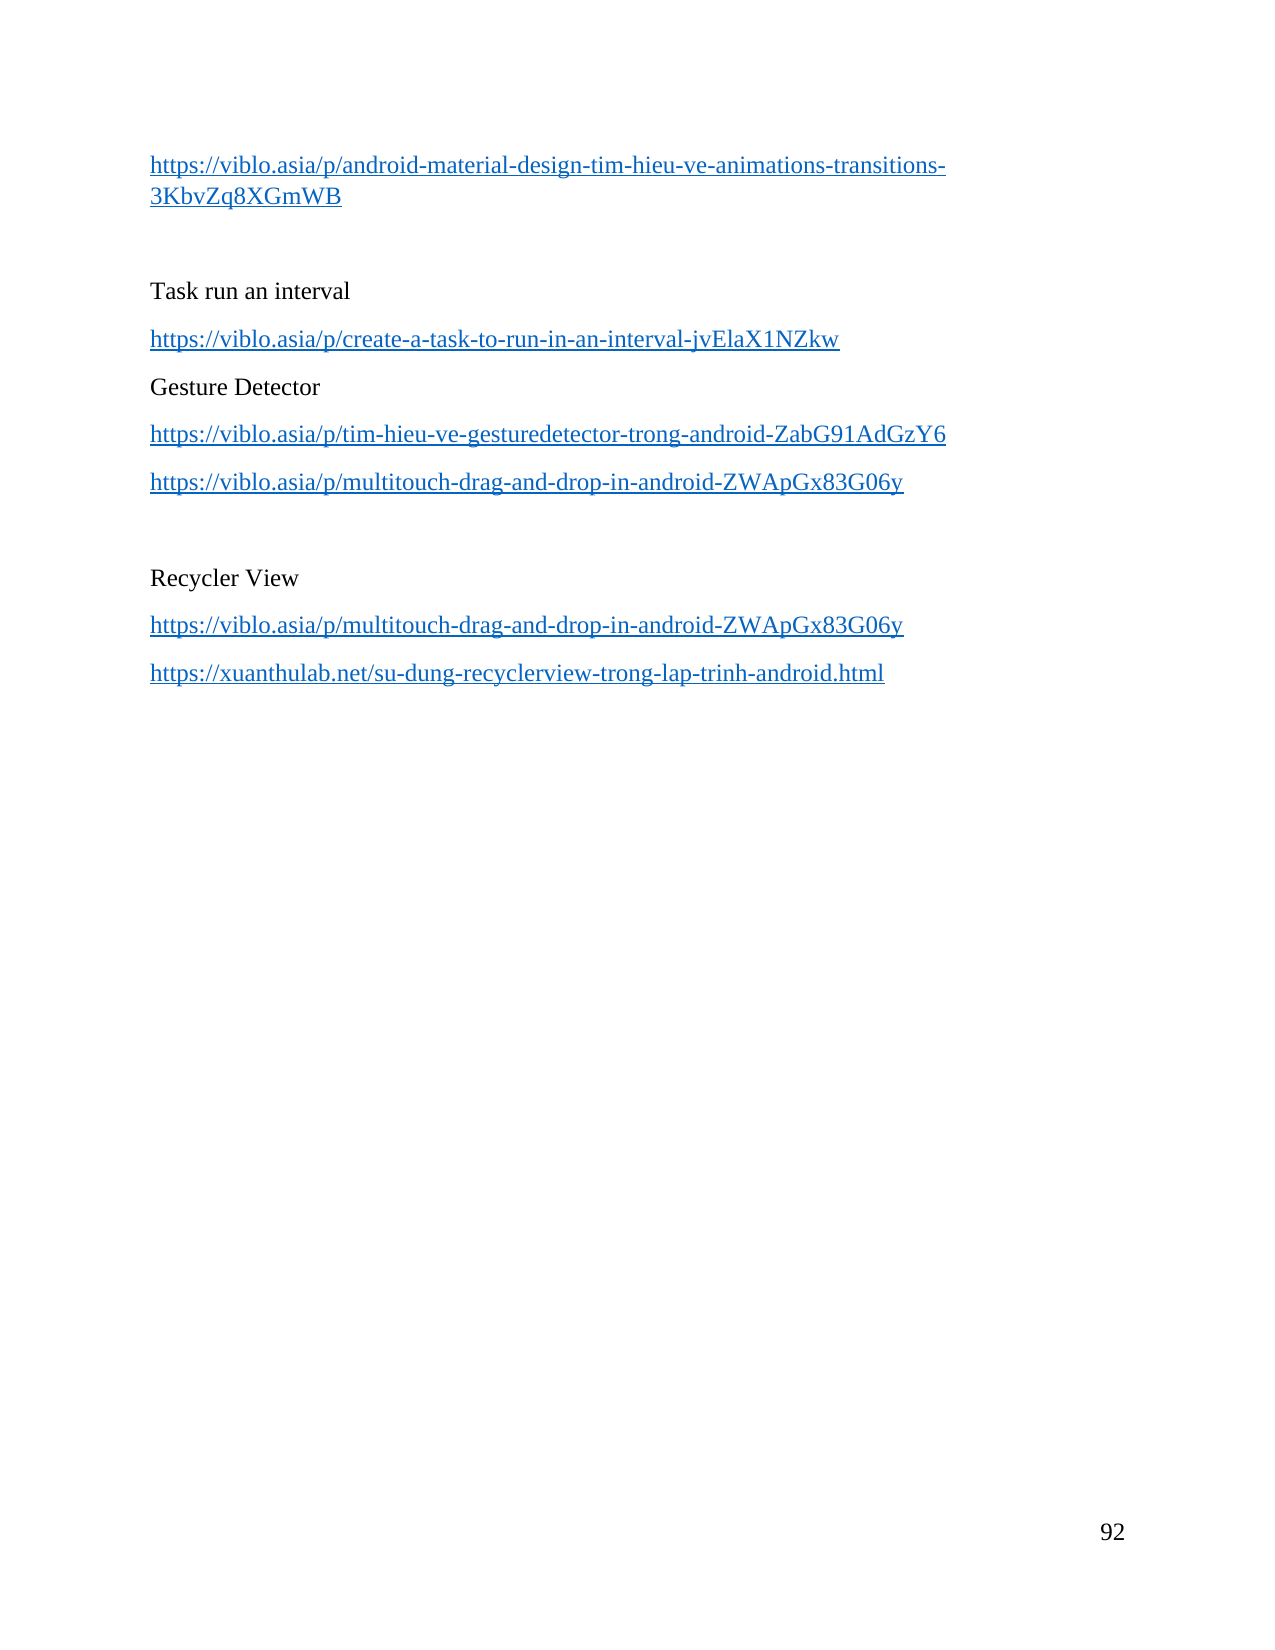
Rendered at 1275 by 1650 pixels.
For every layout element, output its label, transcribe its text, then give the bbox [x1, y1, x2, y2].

text https://viblo.asia/p/multitouch-drag-and-drop-in-android-ZWApGx83G06y [150, 467, 1125, 496]
text https://viblo.asia/p/create-a-task-to-run-in-an-interval-jvElaX1NZkw [150, 324, 1125, 353]
text Gesture Detector [150, 372, 1125, 401]
text https://viblo.asia/p/multitouch-drag-and-drop-in-android-ZWApGx83G06y [150, 610, 1125, 639]
text https://viblo.asia/p/tim-hieu-ve-gesturedetector-trong-android-ZabG91AdGzY6 [150, 419, 1125, 448]
text https://viblo.asia/p/android-material-design-tim-hieu-ve-animations-transitions-3KbvZq8XGmWB [150, 150, 1125, 210]
text https://xuanthulab.net/su-dung-recyclerview-trong-lap-trinh-android.html [150, 658, 1125, 687]
text Recycler View [150, 563, 1125, 591]
text Task run an interval [150, 276, 1125, 305]
